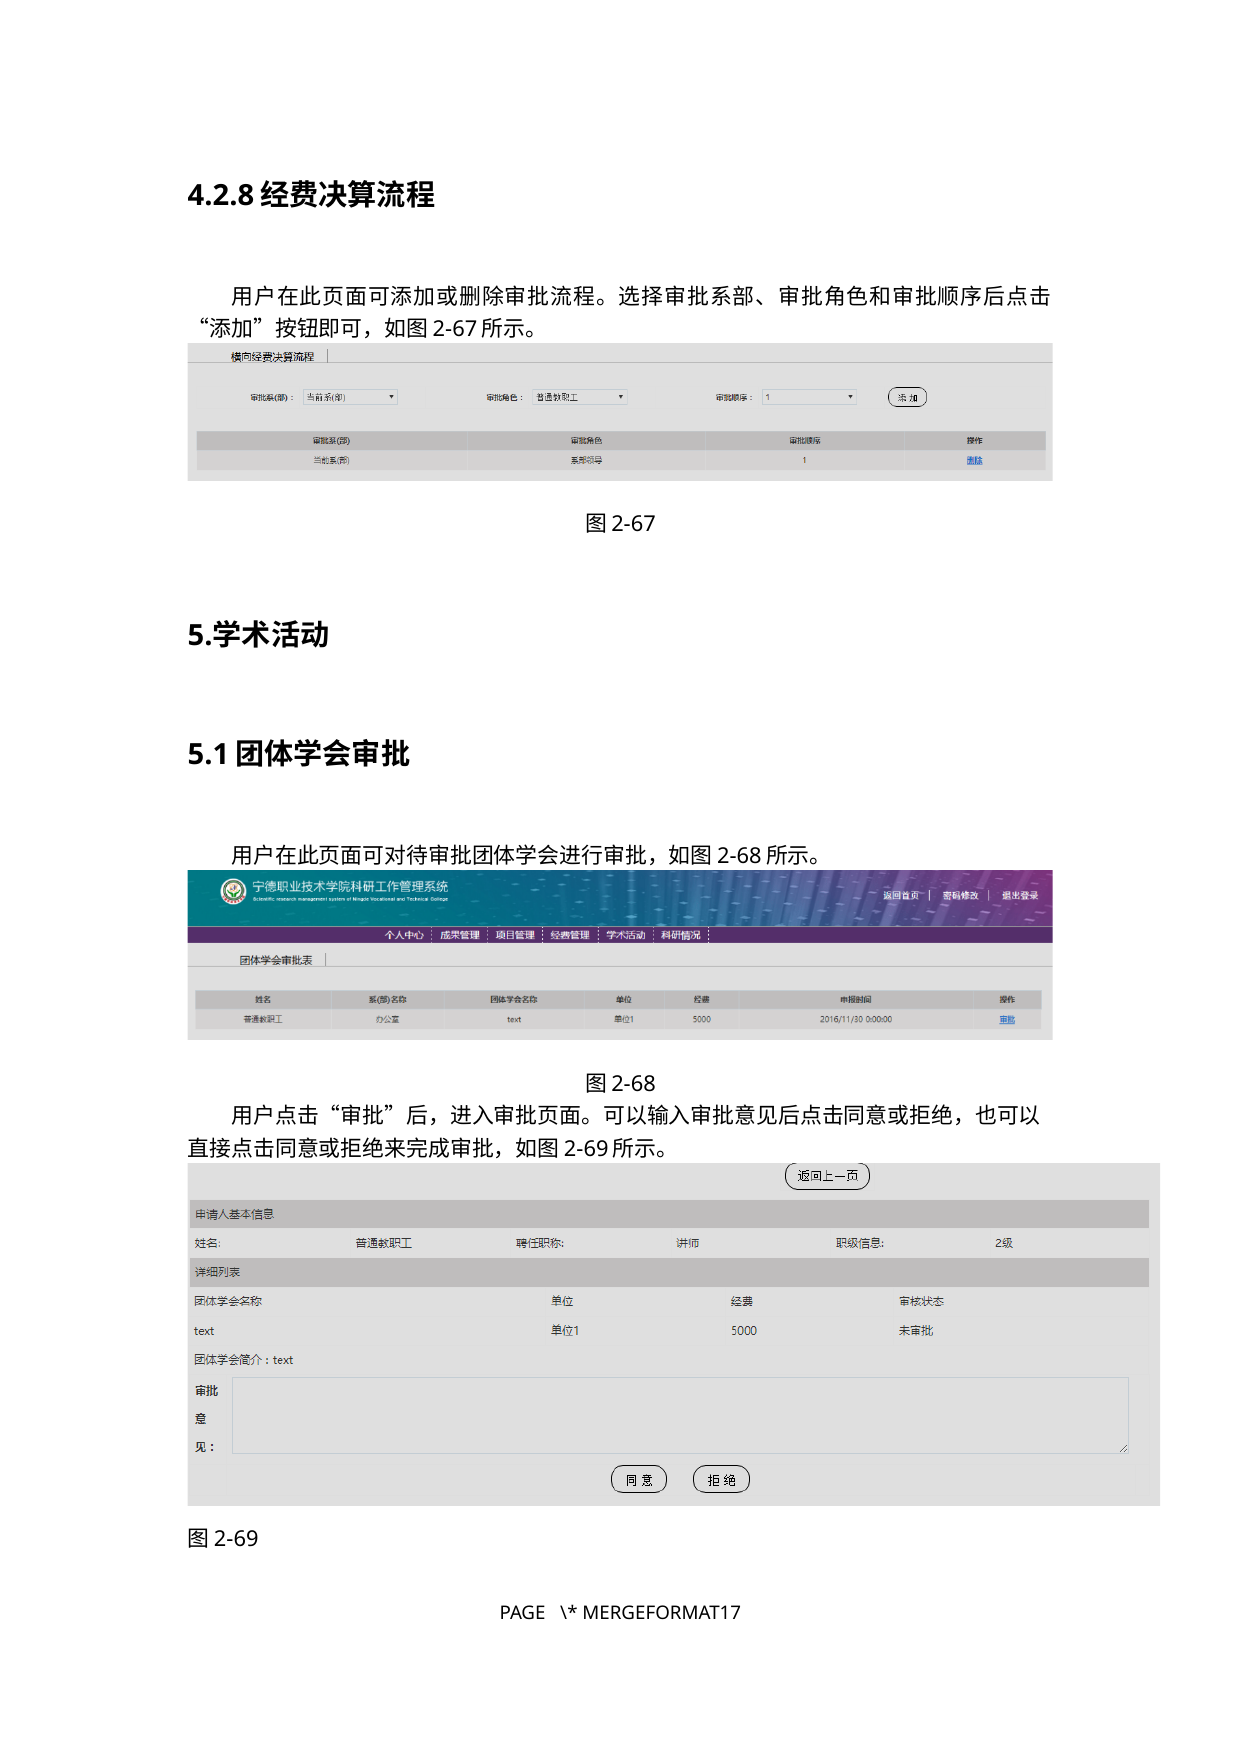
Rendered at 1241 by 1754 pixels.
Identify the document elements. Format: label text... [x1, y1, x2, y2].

text 用户在此页面可对待审批团体学会进行审批，如图2-68所示。 [187, 838, 1053, 870]
picture [187, 870, 1053, 1040]
text 用户在此页面可添加或删除审批流程。选择审批系部、审批角色和审批顺序后点击“添加”按钮即可，如图2-67所示。 [187, 279, 1053, 343]
subtitle 5.学术活动 [187, 600, 1053, 665]
picture [187, 343, 1053, 481]
text 图2-68 [187, 1066, 1053, 1098]
text 用户点击“审批”后，进入审批页面。可以输入审批意见后点击同意或拒绝，也可以直接点击同意或拒绝来完成审批，如图2-69所示。 [187, 1098, 1053, 1163]
text 图2-67 [187, 506, 1053, 539]
picture [187, 1163, 1161, 1506]
subtitle 5.1团体学会审批 [187, 719, 1053, 784]
subtitle 4.2.8经费决算流程 [187, 160, 1053, 225]
text 图2-69 [187, 1506, 1053, 1553]
